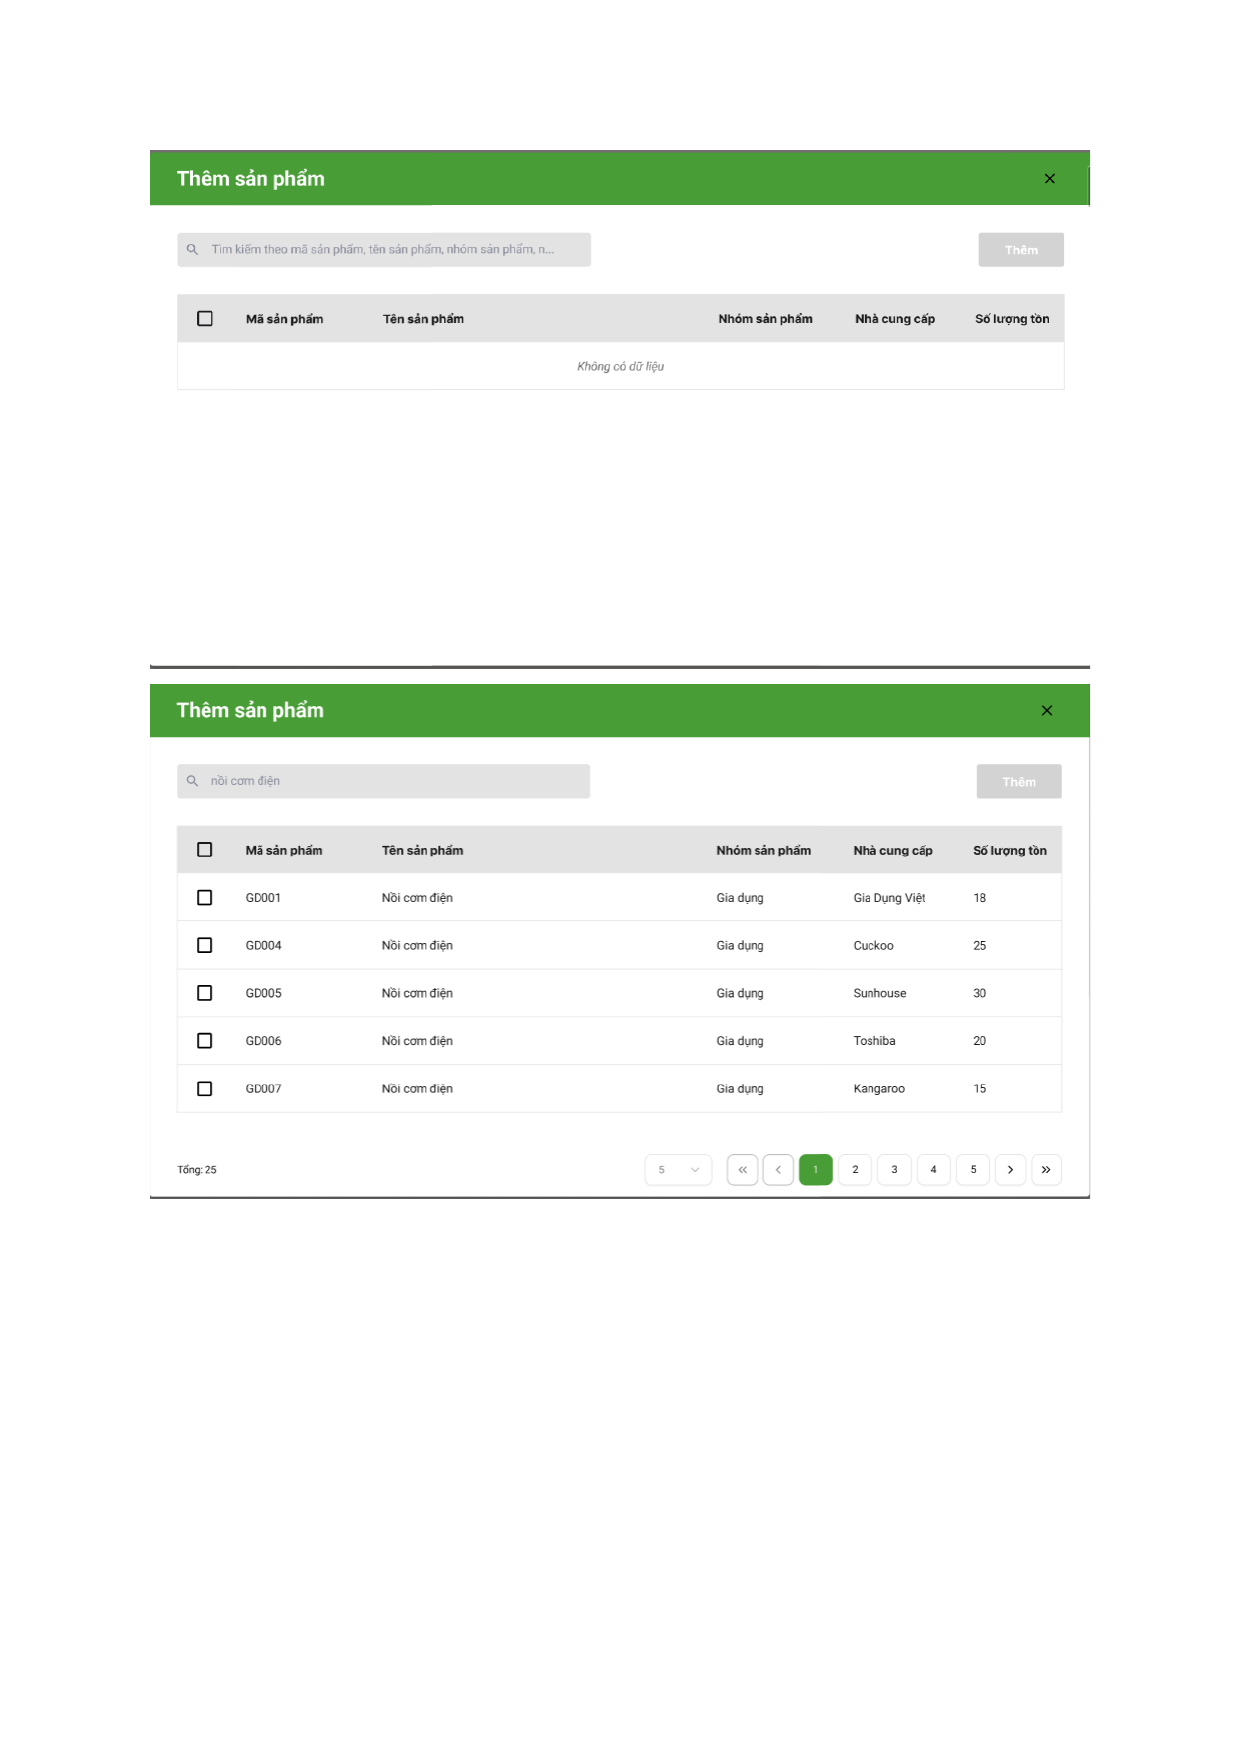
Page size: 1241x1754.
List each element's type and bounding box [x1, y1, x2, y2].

picture [150, 150, 1091, 669]
picture [150, 684, 1091, 1199]
